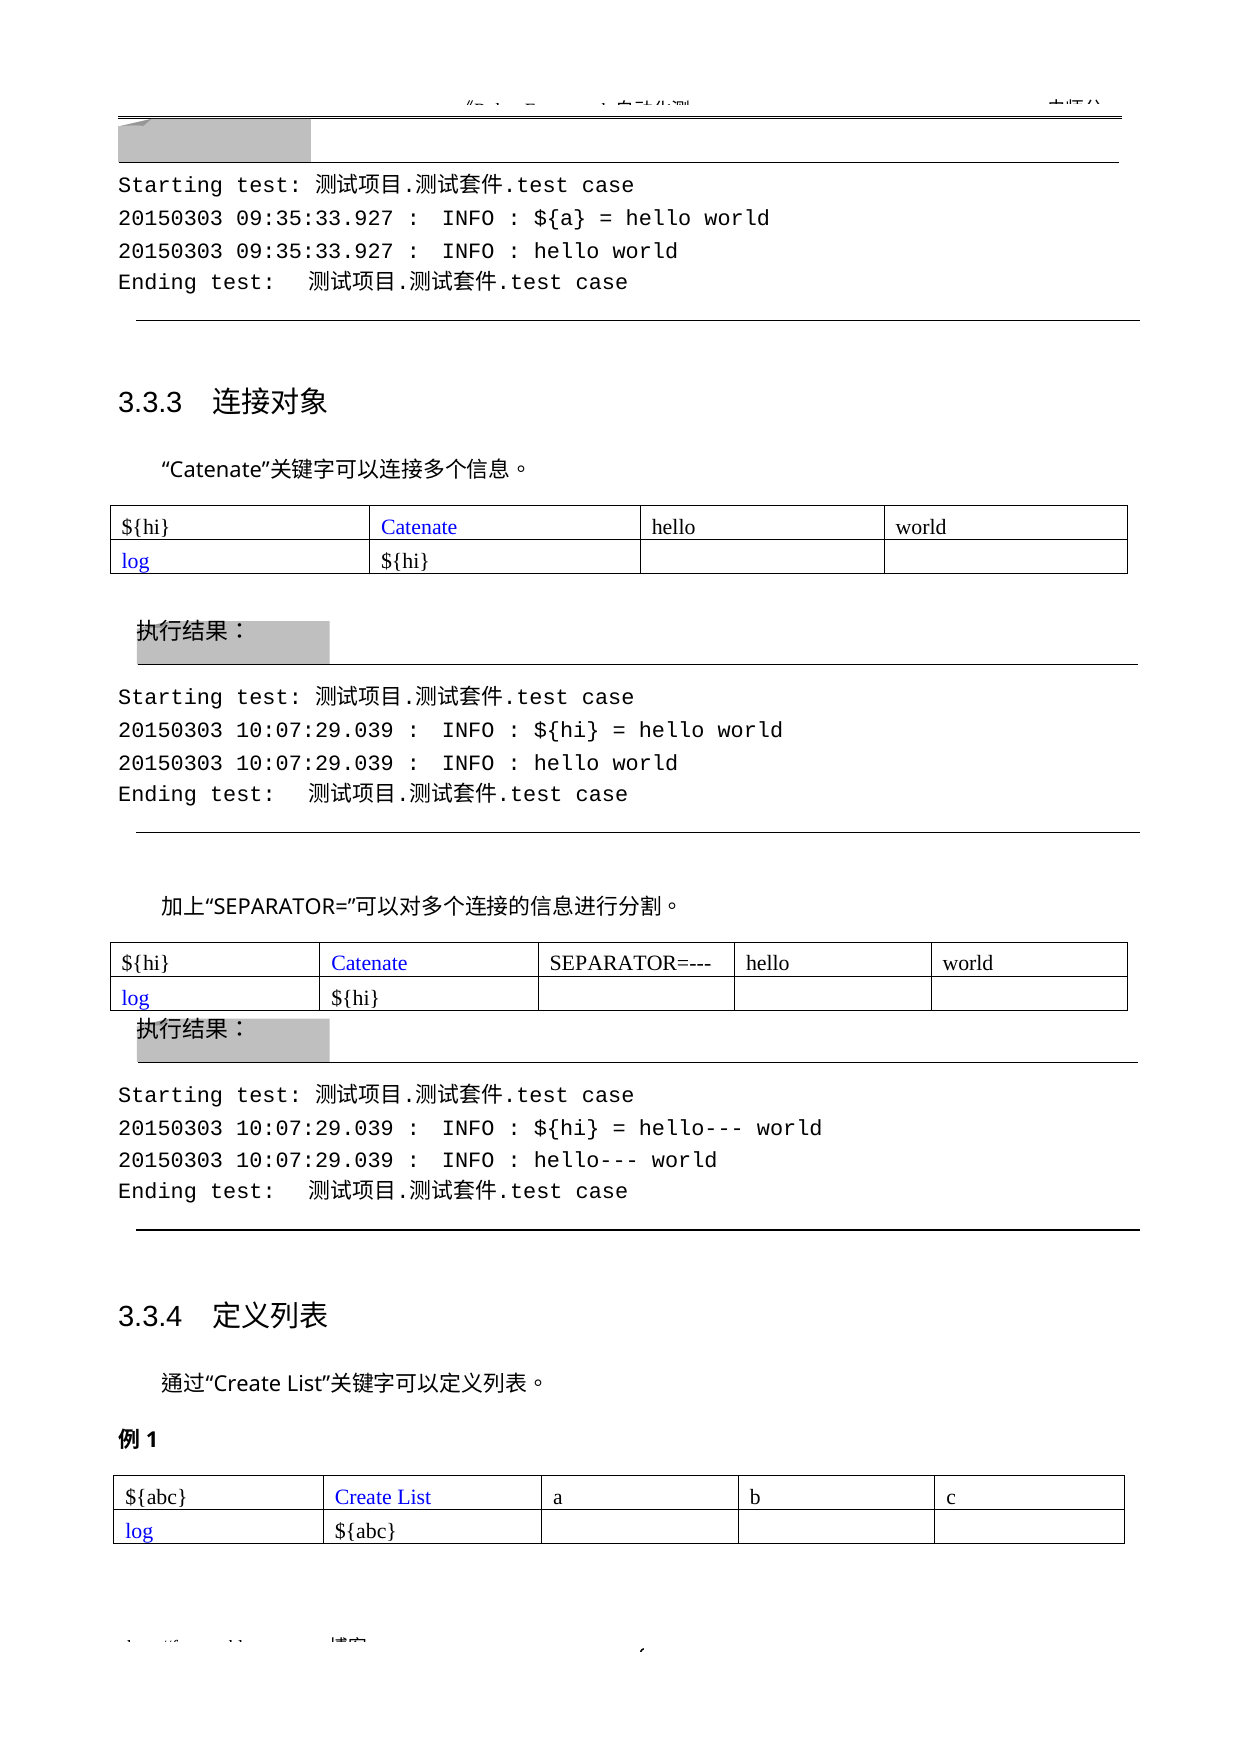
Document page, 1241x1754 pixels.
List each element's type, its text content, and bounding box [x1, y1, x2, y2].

text 20150303 10:07:29.039 : INFO : hello--- world [118, 1149, 1139, 1174]
table_cell ${abc} [324, 1510, 541, 1543]
table_cell [641, 540, 884, 573]
text Ending test: 测试项目.测试套件.test case [118, 266, 1139, 296]
text 20150303 09:35:33.927 : INFO : ${a} = hello world [118, 207, 1139, 232]
table_cell [735, 977, 931, 1010]
table_cell [539, 977, 734, 1010]
text 20150303 10:07:29.039 : INFO : ${hi} = hello world [118, 719, 1139, 744]
table_header b [739, 1476, 934, 1509]
text Starting test: 测试项目.测试套件.test case [118, 681, 1139, 711]
table_header ${abc} [114, 1476, 323, 1509]
table_header Catenate [370, 506, 640, 539]
text 加上“SEPARATOR=”可以对多个连接的信息进行分割。 [162, 891, 1139, 920]
text 20150303 10:07:29.039 : INFO : hello world [118, 752, 1139, 777]
table_header world [932, 943, 1127, 976]
subtitle 3.3.4 定义列表 [118, 1295, 1139, 1335]
text 通过“Create List”关键字可以定义列表。 [162, 1368, 1139, 1398]
text 20150303 10:07:29.039 : INFO : ${hi} = hello--- world [118, 1117, 1139, 1142]
table_header ${hi} [111, 506, 369, 539]
table_header a [542, 1476, 738, 1509]
table_header c [935, 1476, 1124, 1509]
table_header Catenate [320, 943, 538, 976]
subtitle 3.3.3 连接对象 [118, 381, 1139, 421]
table_cell [935, 1510, 1124, 1543]
table_cell [739, 1510, 934, 1543]
subtitle 例 1 [118, 1424, 1139, 1453]
text Starting test: 测试项目.测试套件.test case [118, 1079, 1139, 1109]
text 20150303 09:35:33.927 : INFO : hello world [118, 240, 1139, 265]
table_cell ${hi} [320, 977, 538, 1010]
table_cell [542, 1510, 738, 1543]
table_header hello [735, 943, 931, 976]
text Ending test: 测试项目.测试套件.test case [118, 778, 1139, 808]
text “Catenate”关键字可以连接多个信息。 [162, 454, 1139, 484]
table_cell log [111, 977, 319, 1010]
table_cell [885, 540, 1127, 573]
text Starting test: 测试项目.测试套件.test case [118, 169, 1139, 199]
table_cell [932, 977, 1127, 1010]
table_header SEPARATOR=--- [539, 943, 734, 976]
table_header ${hi} [111, 943, 319, 976]
table_header hello [641, 506, 884, 539]
table_header world [885, 506, 1127, 539]
text Ending test: 测试项目.测试套件.test case [118, 1175, 1139, 1205]
table_header Create List [324, 1476, 541, 1509]
table_cell log [114, 1510, 323, 1543]
table_cell log [111, 540, 369, 573]
table_cell ${hi} [370, 540, 640, 573]
